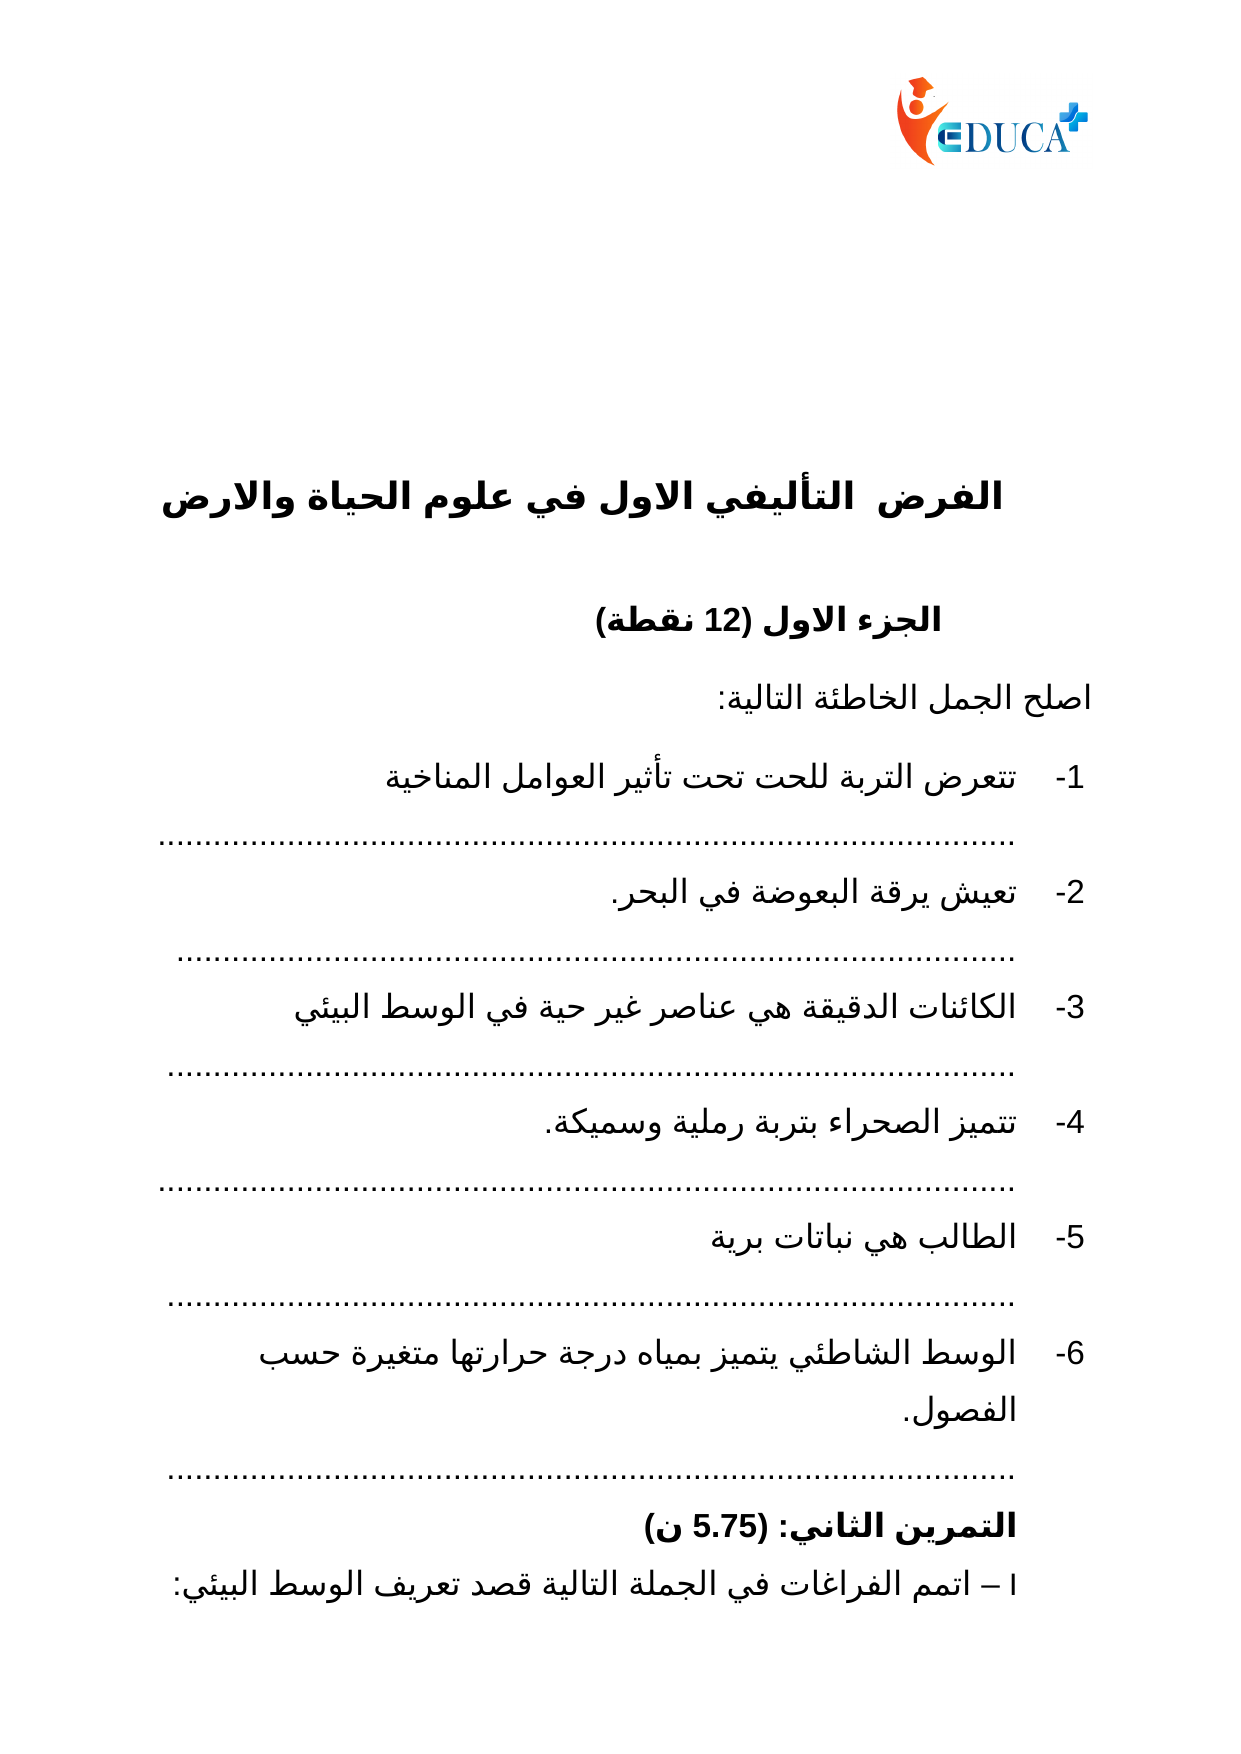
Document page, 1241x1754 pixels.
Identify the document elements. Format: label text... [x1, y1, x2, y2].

list ............................................................................................ [148, 1448, 1018, 1486]
list التمرين الثاني: (5.75 ن) [148, 1506, 1018, 1544]
list تتعرض التربة للحت تحت تأثير العوامل المناخية [148, 757, 1055, 795]
picture [890, 73, 1093, 169]
list الكائنات الدقيقة هي عناصر غير حية في الوسط البيئي [148, 987, 1055, 1026]
list ........................................................................................... [148, 929, 1018, 968]
list الفرض التأليفي الاول في علوم الحياة والارض [148, 474, 1018, 517]
list تعيش يرقة البعوضة في البحر. [148, 872, 1055, 910]
list ............................................................................................. [148, 814, 1018, 853]
list تتميز الصحراء بتربة رملية وسميكة. [148, 1102, 1055, 1141]
list ............................................................................................. [148, 1160, 1018, 1198]
text اصلح الجمل الخاطئة التالية: [148, 678, 1093, 717]
list الجزء الاول (12 نقطة) [148, 600, 943, 638]
list ............................................................................................ [148, 1045, 1018, 1083]
list ............................................................................................ [148, 1275, 1018, 1314]
list الوسط الشاطئي يتميز بمياه درجة حرارتها متغيرة حسب الفصول. [148, 1333, 1055, 1429]
list I – اتمم الفراغات في الجملة التالية قصد تعريف الوسط البيئي: [148, 1563, 1018, 1604]
list الطالب هي نباتات برية [148, 1218, 1055, 1256]
